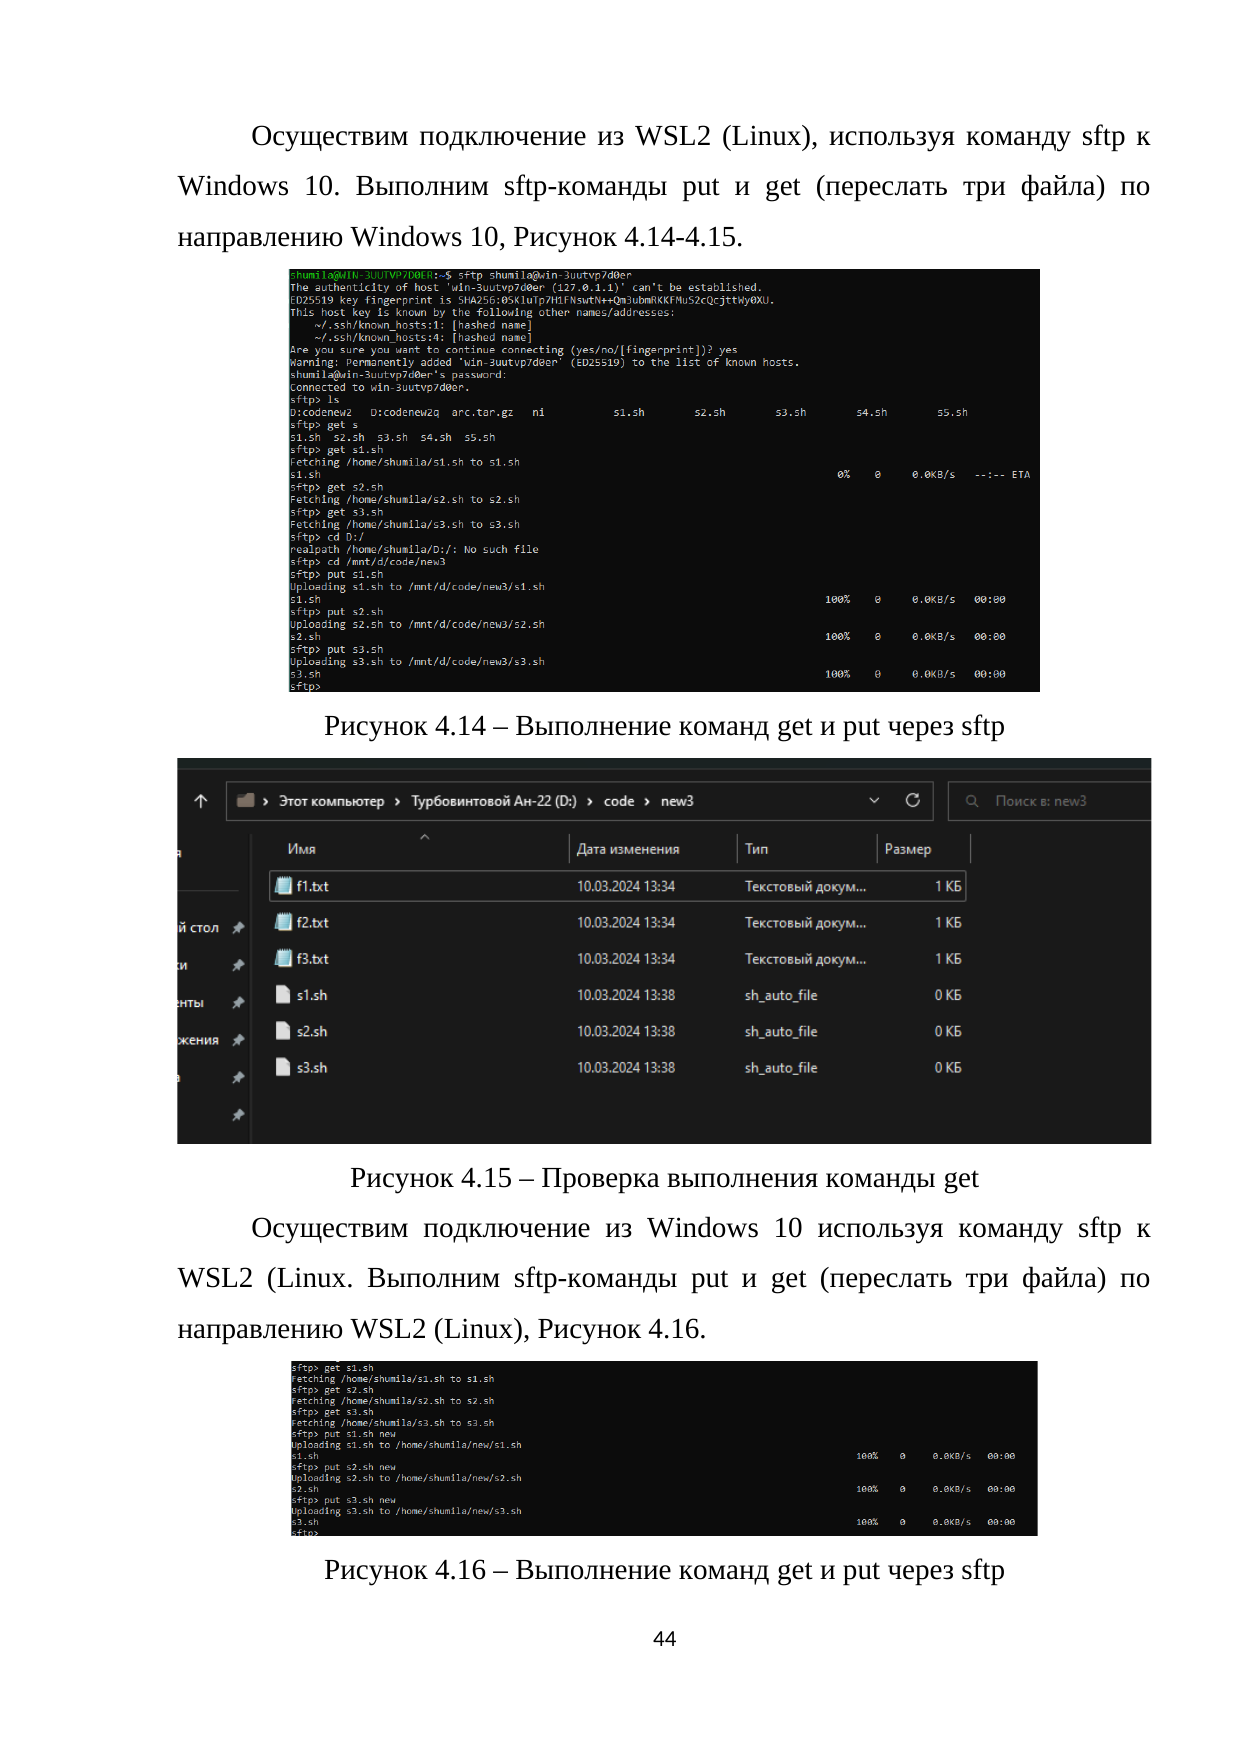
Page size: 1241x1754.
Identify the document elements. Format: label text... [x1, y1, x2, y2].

text Рисунок 4.16 – Выполнение команд get и put через sftp [177, 1552, 1152, 1585]
picture [288, 269, 1040, 692]
text Осуществим подключение из WSL2 (Linux), используя команду sftp к Windows 10. Выполним sftp-команды put и get (переслать три файла) по направлению Windows 10, Рисунок 4.14-4.15. [177, 118, 1152, 252]
text Осуществим подключение из Windows 10 используя команду sftp к WSL2 (Linux. Выполним sftp-команды put и get (переслать три файла) по направлению WSL2 (Linux), Рисунок 4.16. [177, 1210, 1152, 1344]
picture [291, 1361, 1038, 1536]
text Рисунок 4.15 – Проверка выполнения команды get [177, 1160, 1152, 1193]
text Рисунок 4.14 – Выполнение команд get и put через sftp [177, 708, 1152, 742]
picture [177, 758, 1152, 1144]
